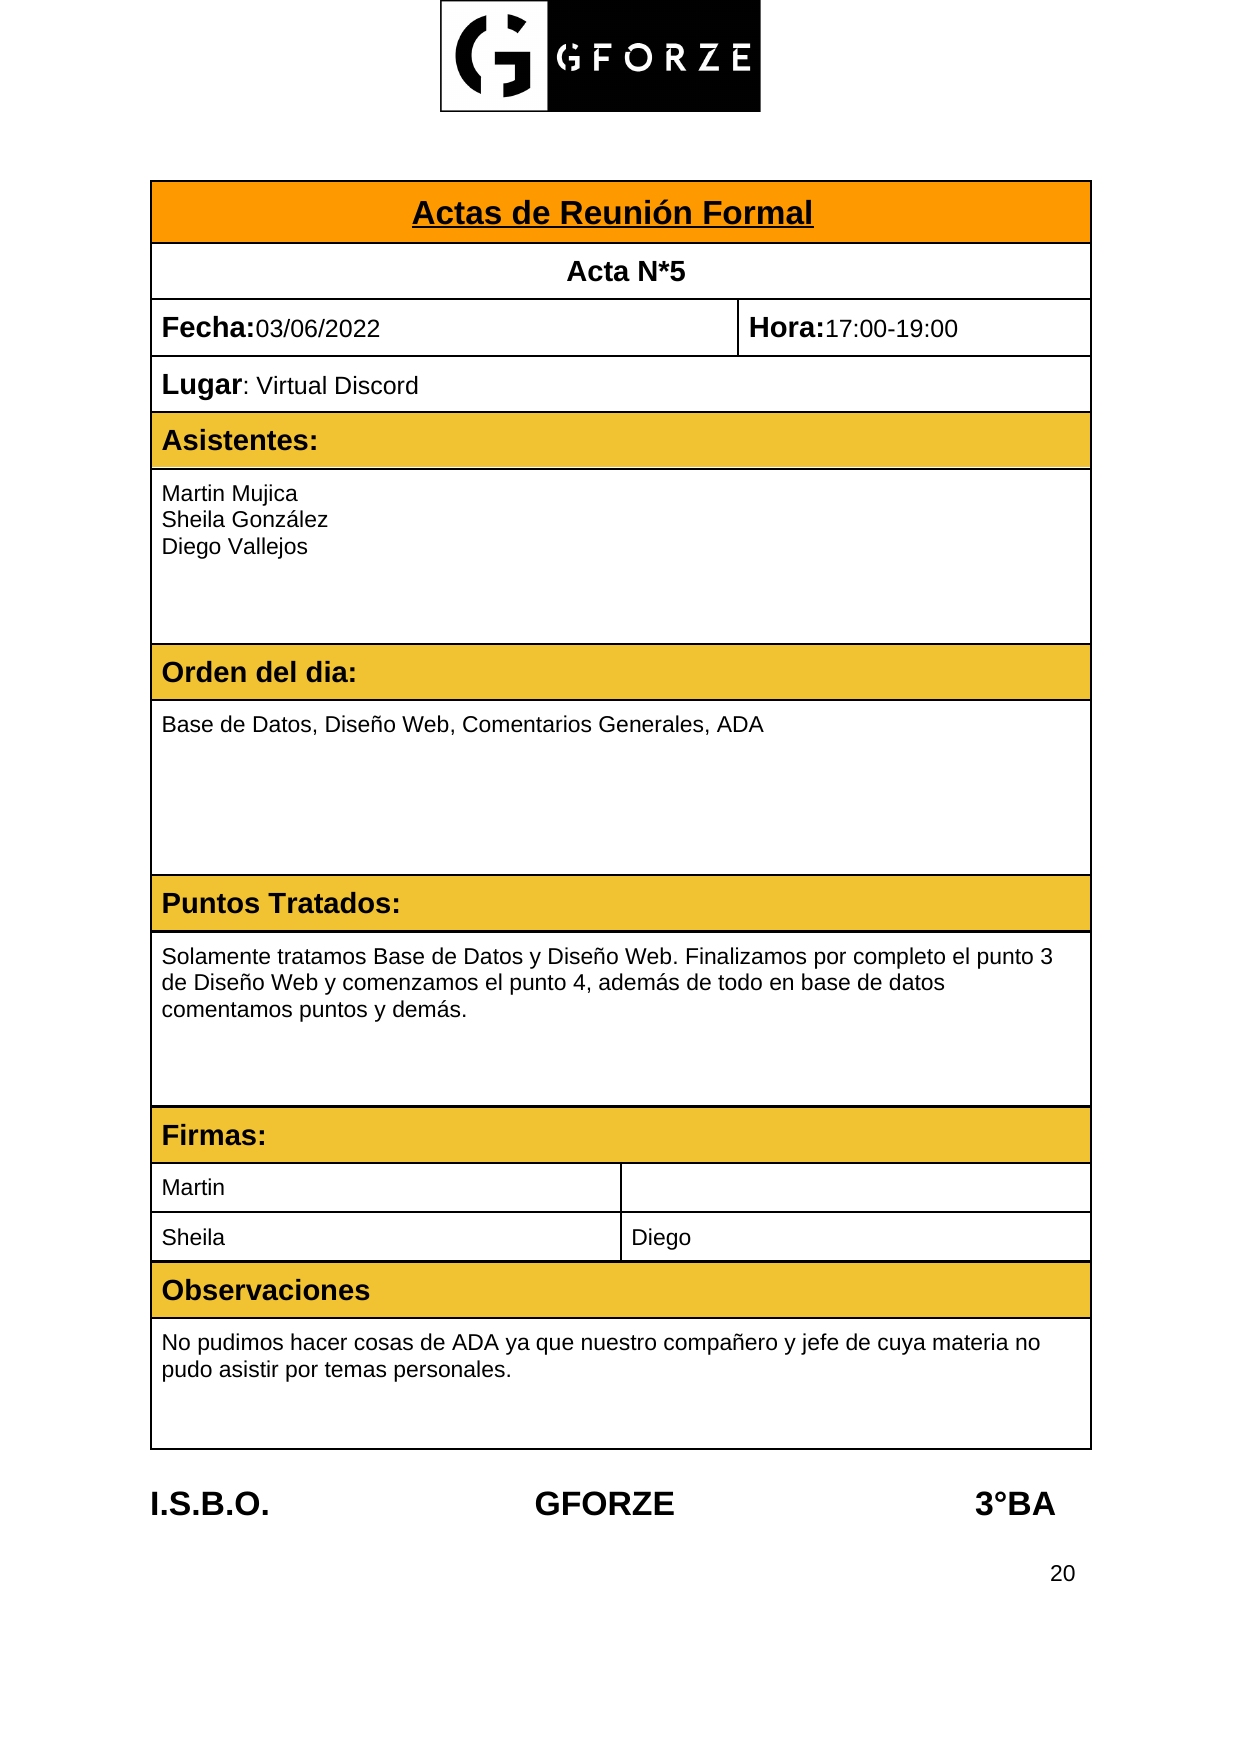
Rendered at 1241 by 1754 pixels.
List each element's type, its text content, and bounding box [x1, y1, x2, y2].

table_cell Sheila [152, 1213, 620, 1260]
table_cell Asistentes: [152, 413, 1090, 467]
table_cell Diego [622, 1213, 1090, 1260]
table_cell Acta N*5 [152, 244, 1090, 298]
table_cell Orden del dia: [152, 645, 1090, 699]
picture [440, 0, 761, 112]
table_cell Observaciones [152, 1263, 1090, 1317]
table_cell Fecha:03/06/2022 [152, 300, 737, 354]
table_cell Martin Mujica Sheila González Diego Vallejos [152, 470, 1090, 642]
table_cell Lugar: Virtual Discord [152, 357, 1090, 411]
table_cell Puntos Tratados: [152, 876, 1090, 930]
table_cell Firmas: [152, 1108, 1090, 1162]
table_cell No pudimos hacer cosas de ADA ya que nuestro compañero y jefe de cuya materia no pudo asistir por temas personales. [152, 1319, 1090, 1448]
table_cell Hora:17:00-19:00 [739, 300, 1090, 354]
table_cell [622, 1164, 1090, 1211]
table_cell Martin [152, 1164, 620, 1211]
table_header Actas de Reunión Formal [152, 182, 1090, 242]
table_cell Solamente tratamos Base de Datos y Diseño Web. Finalizamos por completo el punto 3 de Diseño Web y comenzamos el punto 4, además de todo en base de datos comentamos puntos y demás. [152, 933, 1090, 1105]
table_cell Base de Datos, Diseño Web, Comentarios Generales, ADA [152, 701, 1090, 874]
